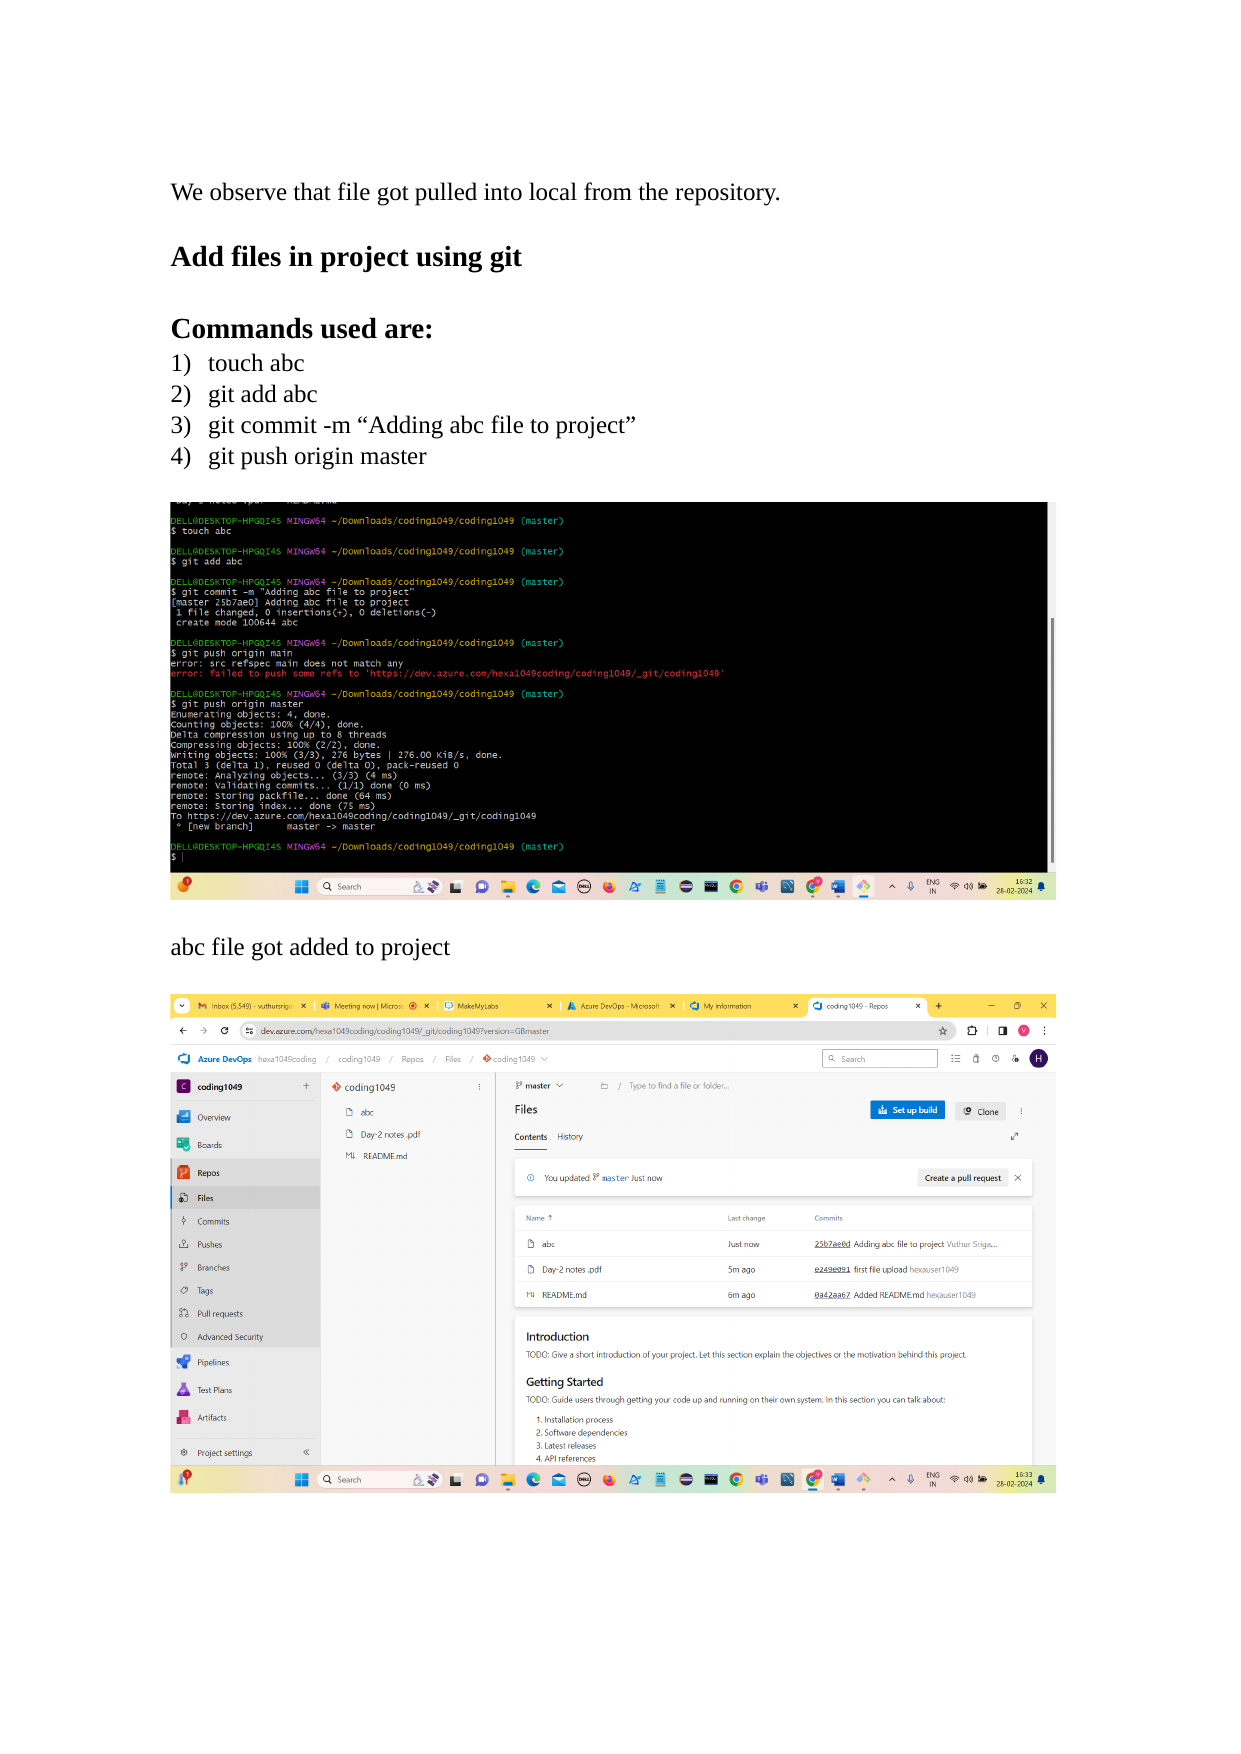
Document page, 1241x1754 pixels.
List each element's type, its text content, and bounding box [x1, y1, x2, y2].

list abc file got added to project [170, 932, 1122, 961]
picture [170, 502, 1057, 900]
list git add abc [170, 379, 1122, 407]
list git push origin master [170, 441, 1122, 469]
picture [170, 994, 1057, 1493]
list git commit -m “Adding abc file to project” [170, 410, 1122, 438]
list touch abc [170, 348, 1122, 376]
list Add files in project using git [170, 239, 1122, 273]
list Commands used are: [170, 312, 1122, 345]
list We observe that file got pulled into local from the repository. [170, 177, 1122, 206]
